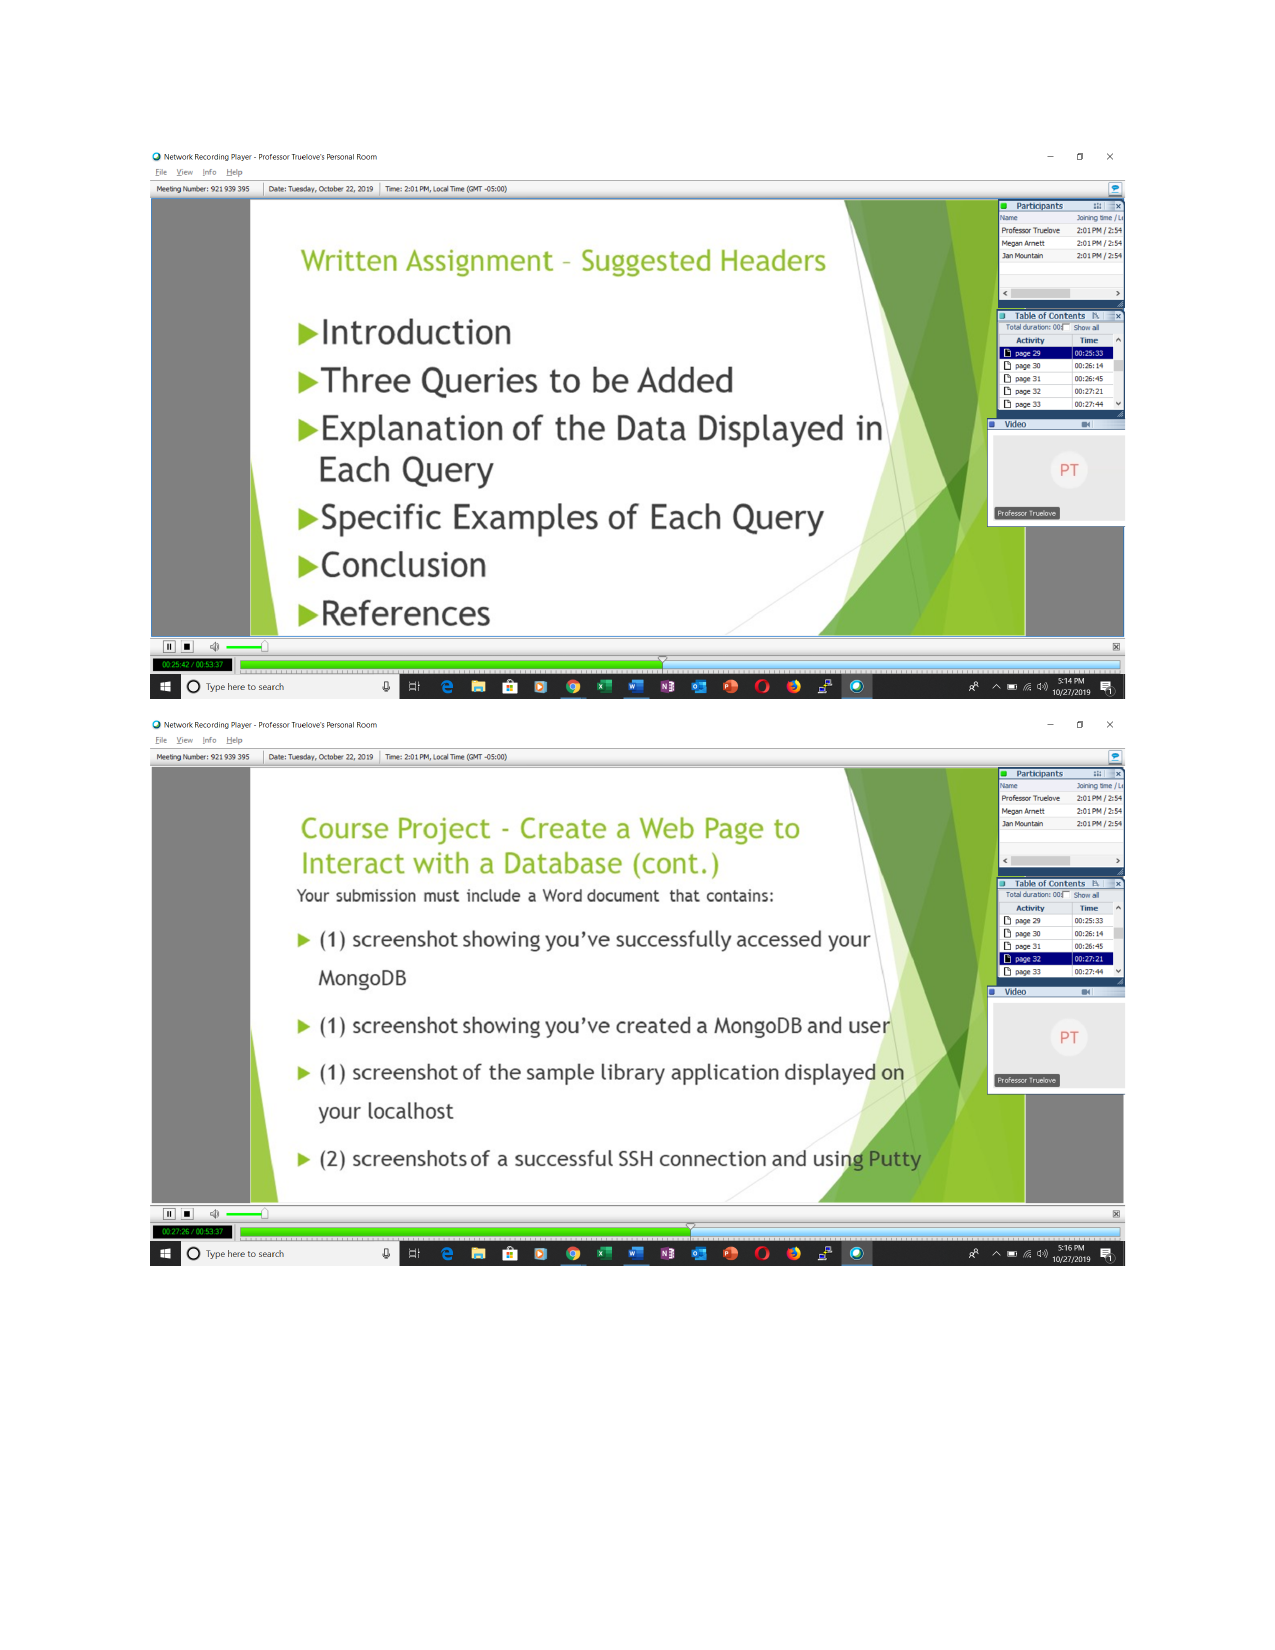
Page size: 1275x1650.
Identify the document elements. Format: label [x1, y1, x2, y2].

picture [150, 150, 1125, 699]
picture [150, 717, 1125, 1266]
